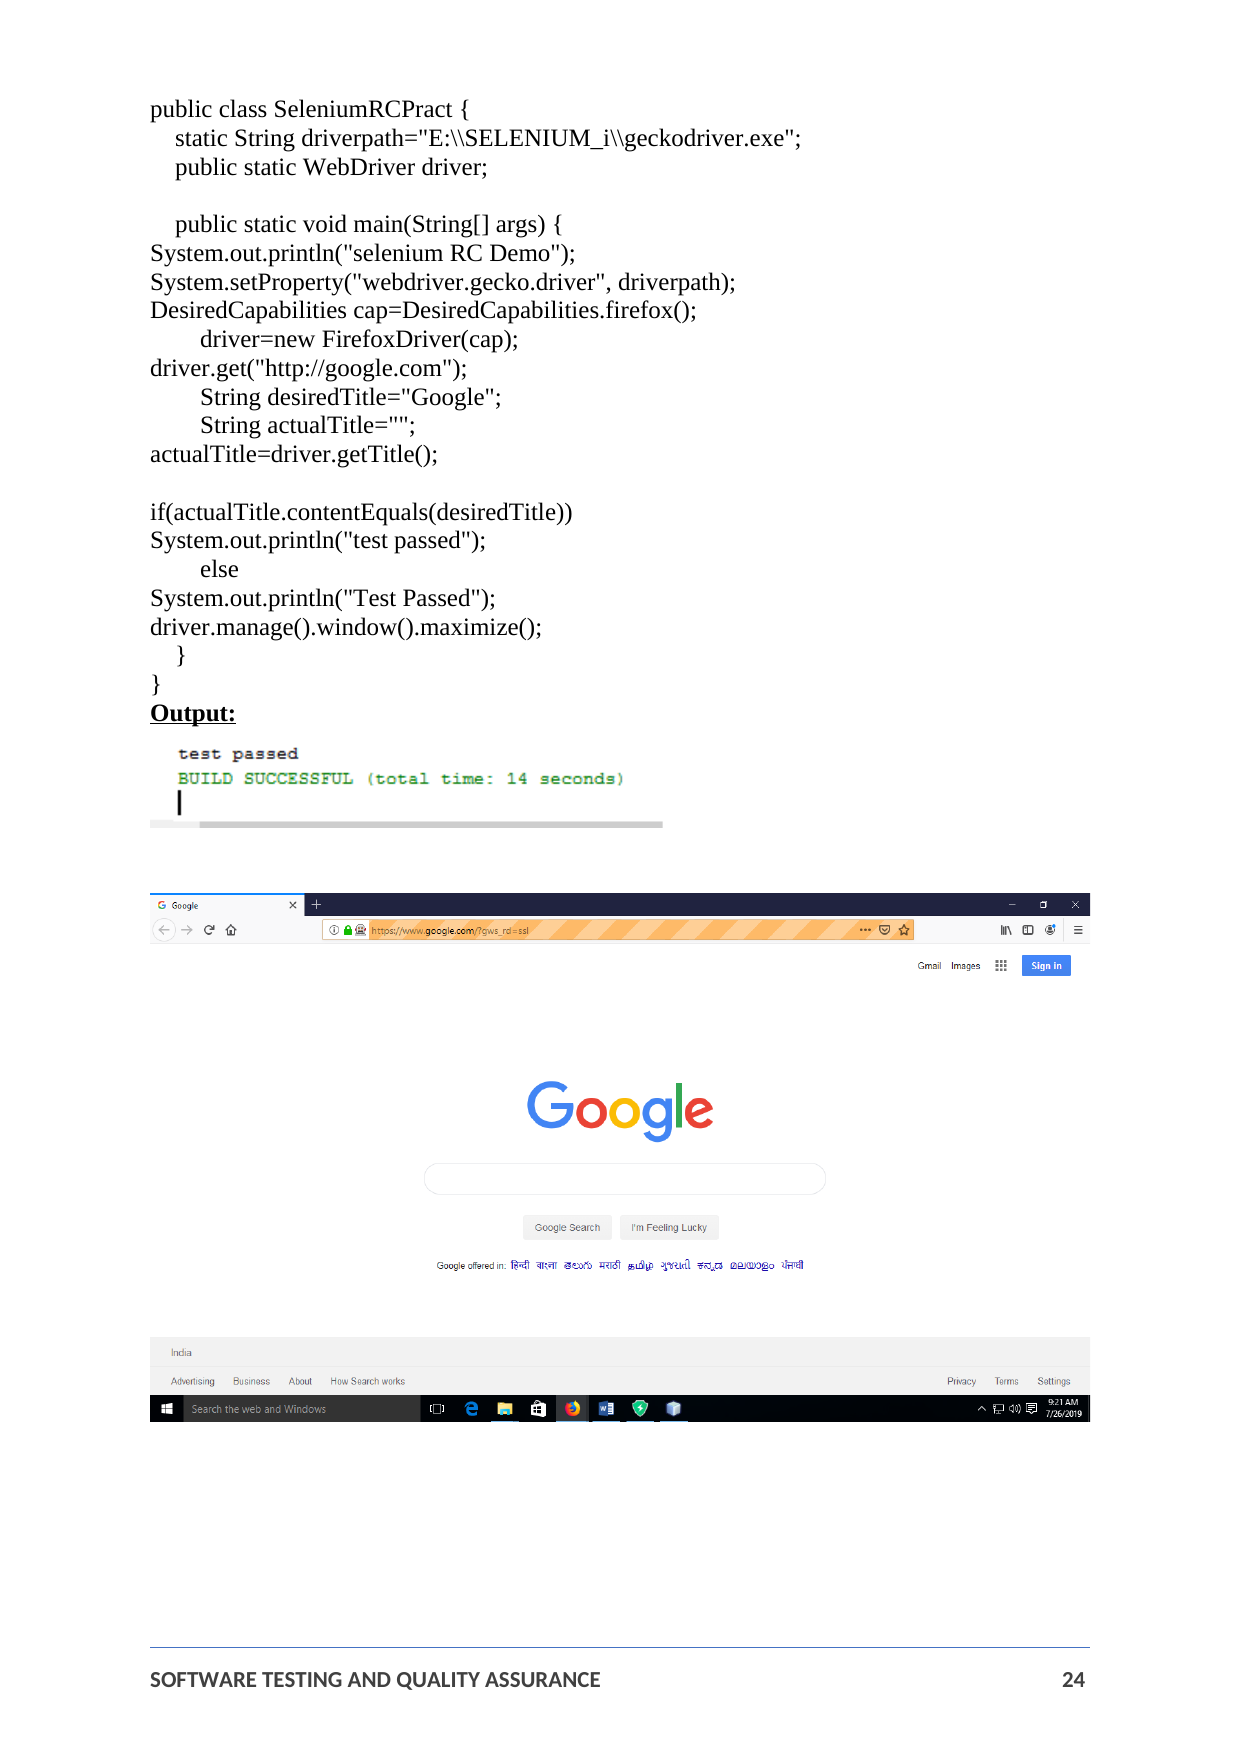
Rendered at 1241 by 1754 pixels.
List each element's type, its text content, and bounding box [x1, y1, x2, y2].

text public static WebDriver driver; [150, 152, 1090, 181]
text System.setProperty("webdriver.gecko.driver", driverpath); [150, 267, 1090, 296]
text public class SeleniumRCPract { [150, 94, 1090, 123]
text static String driverpath="E:\\SELENIUM_i\\geckodriver.exe"; [150, 123, 1090, 152]
text driver.get("http://google.com"); [150, 353, 1090, 382]
text String desiredTitle="Google"; [150, 382, 1090, 411]
text DesiredCapabilities cap=DesiredCapabilities.firefox(); [150, 296, 1090, 324]
text } [150, 669, 1090, 698]
text Output: [150, 698, 1090, 727]
text else [150, 554, 1090, 583]
text String actualTitle=""; [150, 411, 1090, 439]
text System.out.println("test passed"); [150, 526, 1090, 554]
picture [150, 745, 663, 828]
text System.out.println("Test Passed"); [150, 583, 1090, 612]
text driver.manage().window().maximize(); [150, 612, 1090, 641]
text driver=new FirefoxDriver(cap); [150, 324, 1090, 353]
text } [150, 641, 1090, 669]
picture [150, 893, 1091, 1422]
text actualTitle=driver.getTitle(); [150, 439, 1090, 468]
text public static void main(String[] args) { [150, 209, 1090, 238]
text if(actualTitle.contentEquals(desiredTitle)) [150, 497, 1090, 526]
text System.out.println("selenium RC Demo"); [150, 238, 1090, 267]
